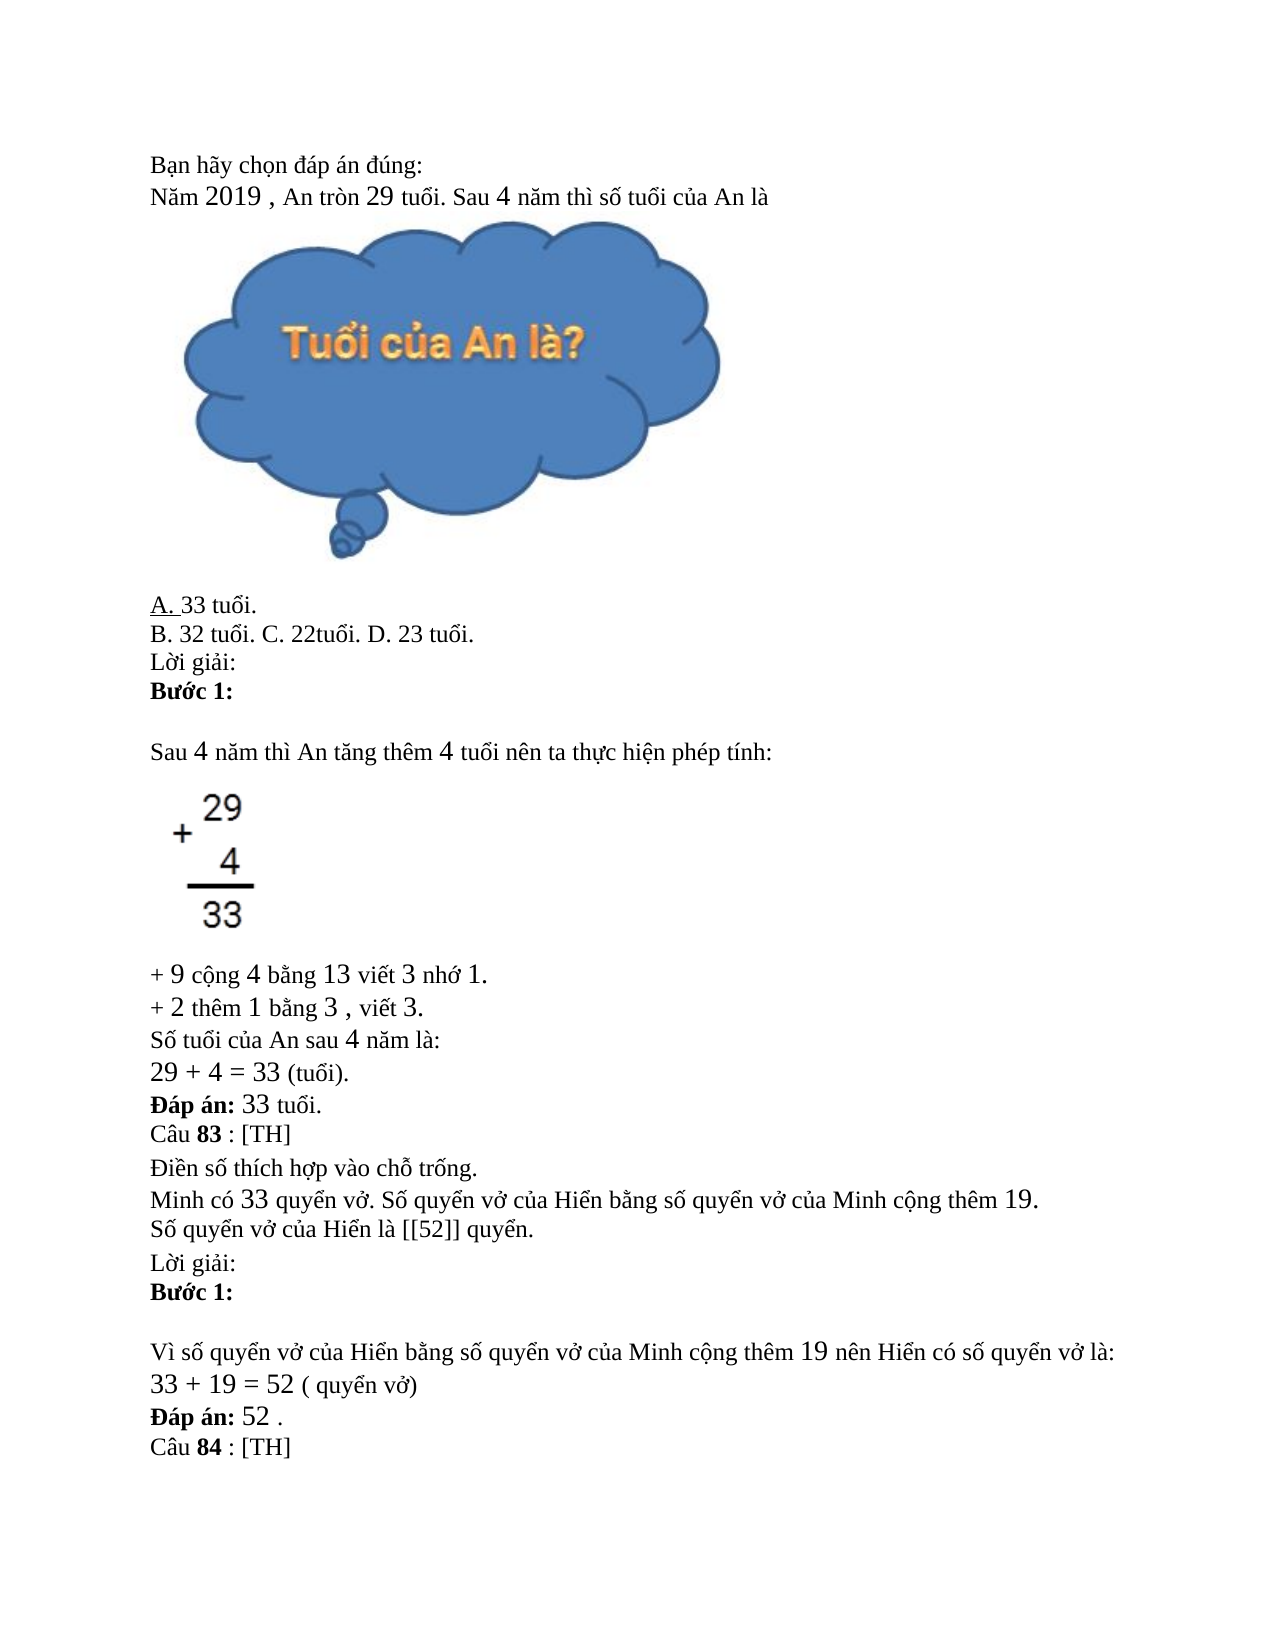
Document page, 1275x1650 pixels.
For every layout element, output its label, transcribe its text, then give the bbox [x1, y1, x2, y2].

text Câu 83 : [TH] [150, 1119, 1125, 1148]
text Câu 84 : [TH] [150, 1432, 1125, 1460]
text Điền số thích hợp vào chỗ trống. Minh có 33 quyển vở. Số quyển vở của Hiển bằng số quyển vở của Minh cộng thêm 19. Số quyển vở của Hiển là [[52]] quyển. [150, 1153, 1125, 1243]
text Lời giải: [150, 1248, 1125, 1277]
text Bước 1: [150, 1277, 1125, 1306]
text Vì số quyển vở của Hiển bằng số quyển vở của Minh cộng thêm 19 nên Hiển có số quyển vở là: 33 + 19 = 52 ( quyển vở) Đáp án: 52 . [150, 1306, 1125, 1432]
text Lời giải: [150, 647, 1125, 676]
text A. 33 tuổi. [150, 590, 1125, 619]
text B. 32 tuổi. C. 22tuổi. D. 23 tuổi. [150, 619, 1125, 647]
picture [150, 766, 273, 958]
picture [150, 211, 739, 585]
text Bước 1: [150, 676, 1125, 705]
text Sau 4 năm thì An tăng thêm 4 tuổi nên ta thực hiện phép tính: + 9 cộng 4 bằng 13 viết 3 nhớ 1. + 2 thêm 1 bằng 3 , viết 3. Số tuổi của An sau 4 năm là: 29 + 4 = 33 (tuổi). Đáp án: 33 tuổi. [150, 705, 1125, 1119]
